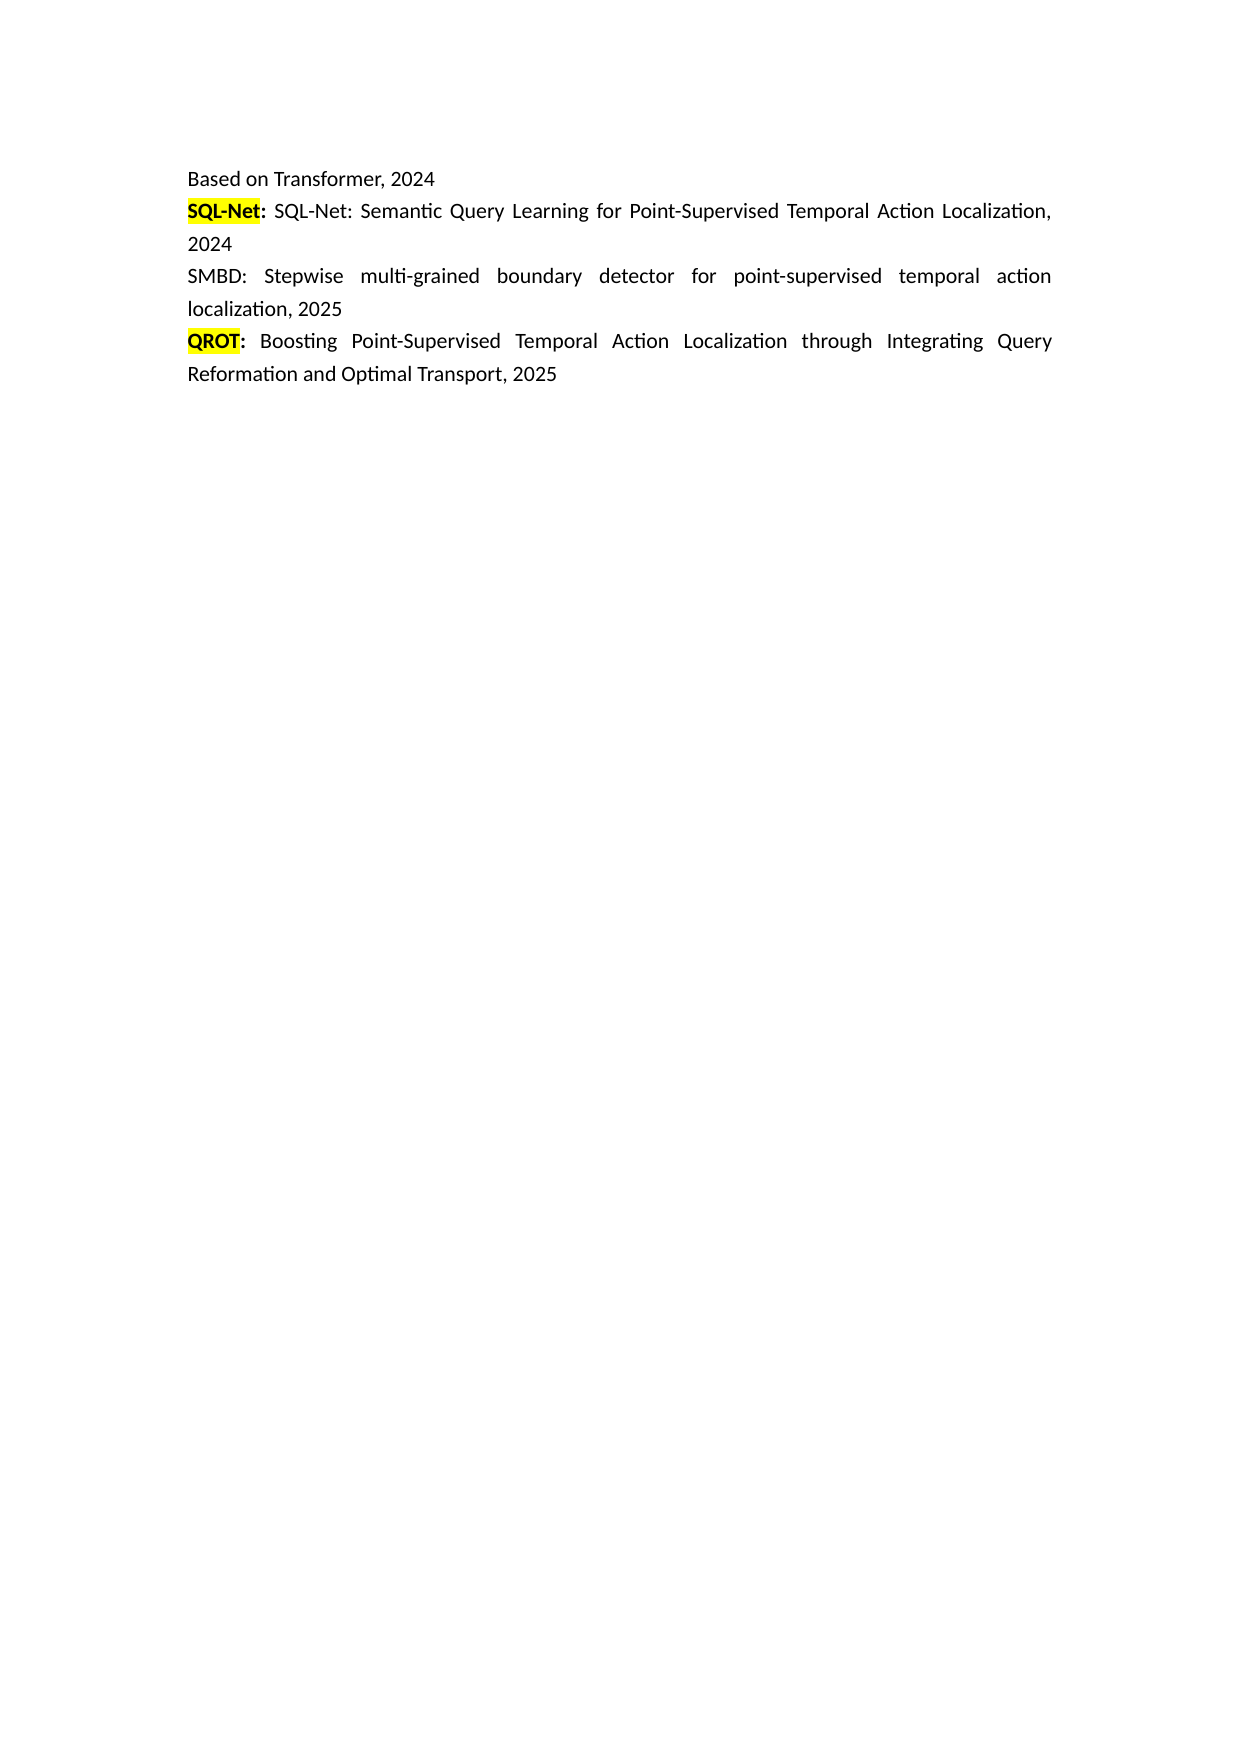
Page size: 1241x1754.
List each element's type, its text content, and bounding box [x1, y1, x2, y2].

text SMBD: Stepwise multi-grained boundary detector for point-supervised temporal action localization, 2025 [187, 259, 1053, 324]
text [187, 162, 1053, 194]
text SQL-Net: SQL-Net: Semantic Query Learning for Point-Supervised Temporal Action Localization, 2024 [187, 194, 1053, 259]
text QROT: Boosting Point-Supervised Temporal Action Localization through Integrating Query Reformation and Optimal Transport, 2025 [187, 324, 1053, 389]
